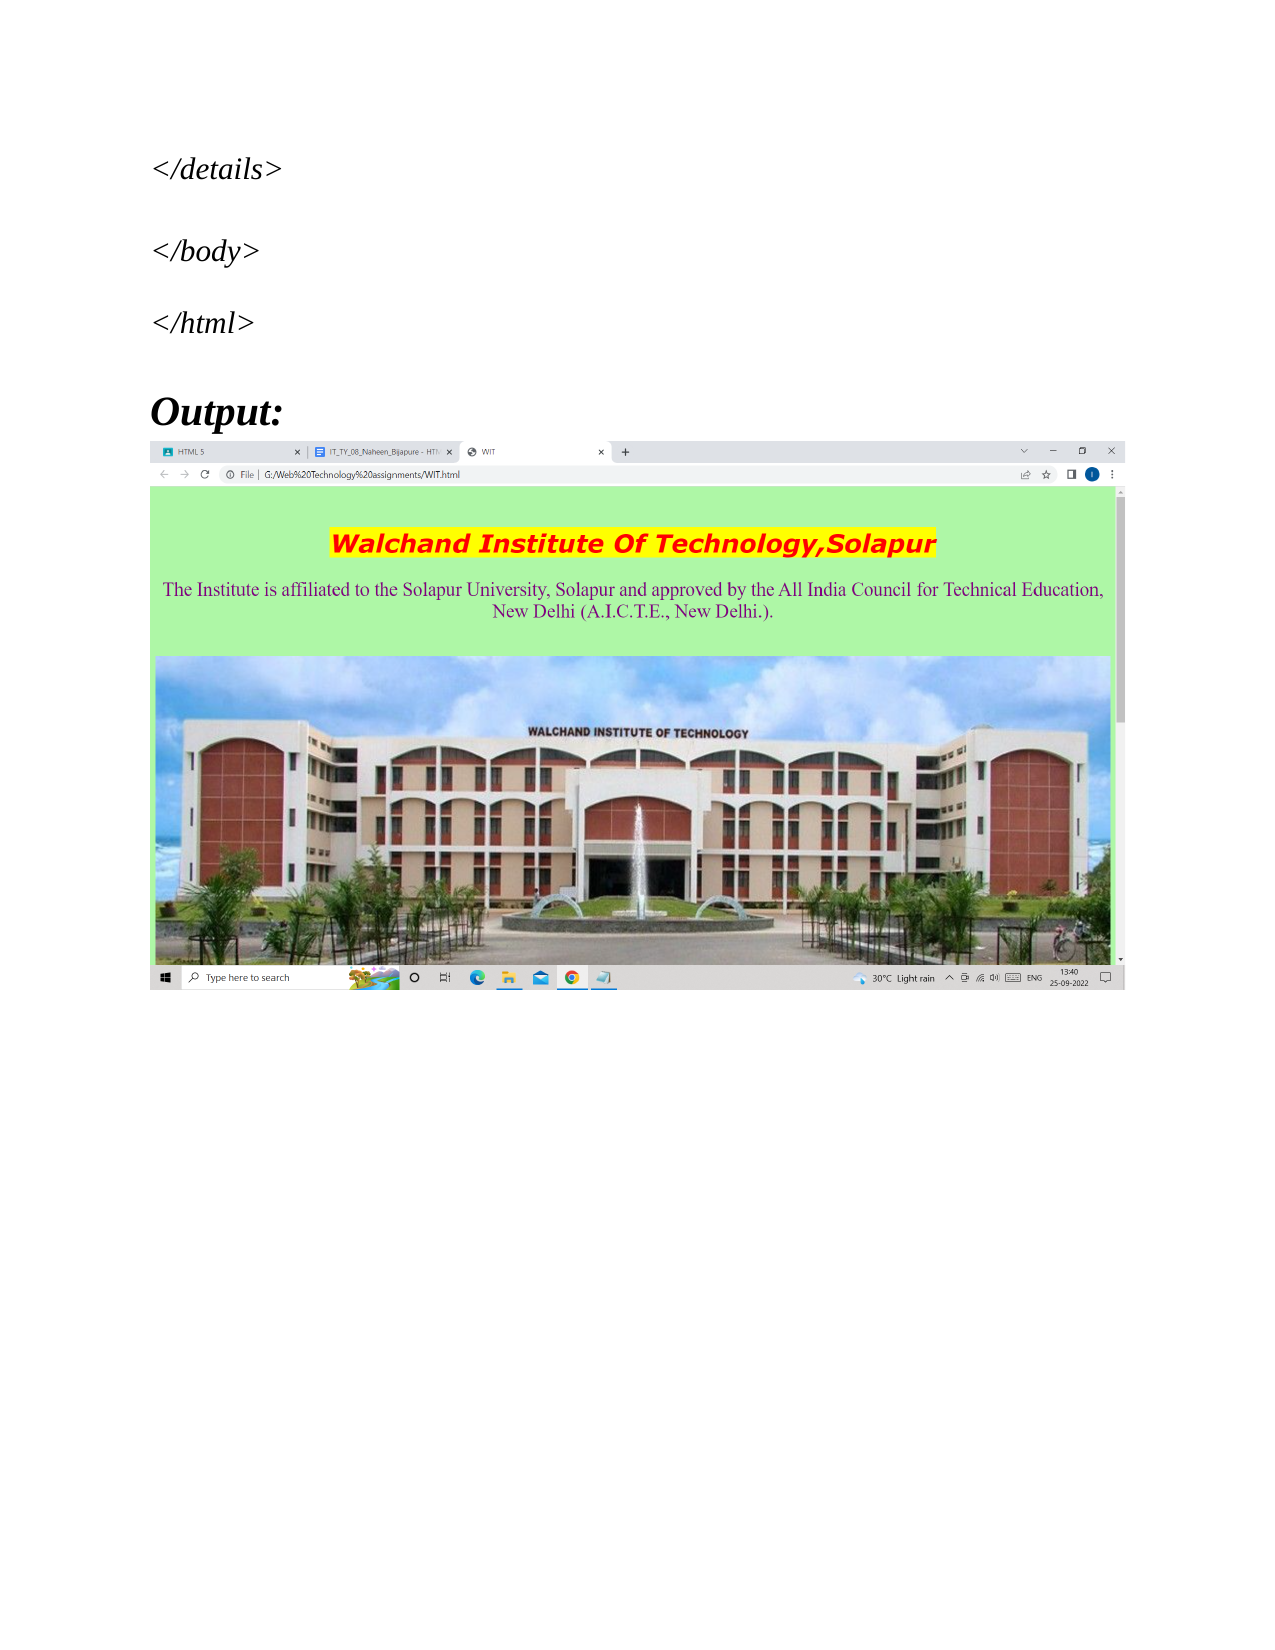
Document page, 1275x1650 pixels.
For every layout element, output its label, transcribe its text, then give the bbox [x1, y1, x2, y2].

picture [150, 441, 1125, 990]
text </details> [150, 150, 1125, 186]
text Output: [150, 386, 1125, 434]
text </html> [150, 304, 1125, 340]
text </body> [150, 232, 1125, 268]
